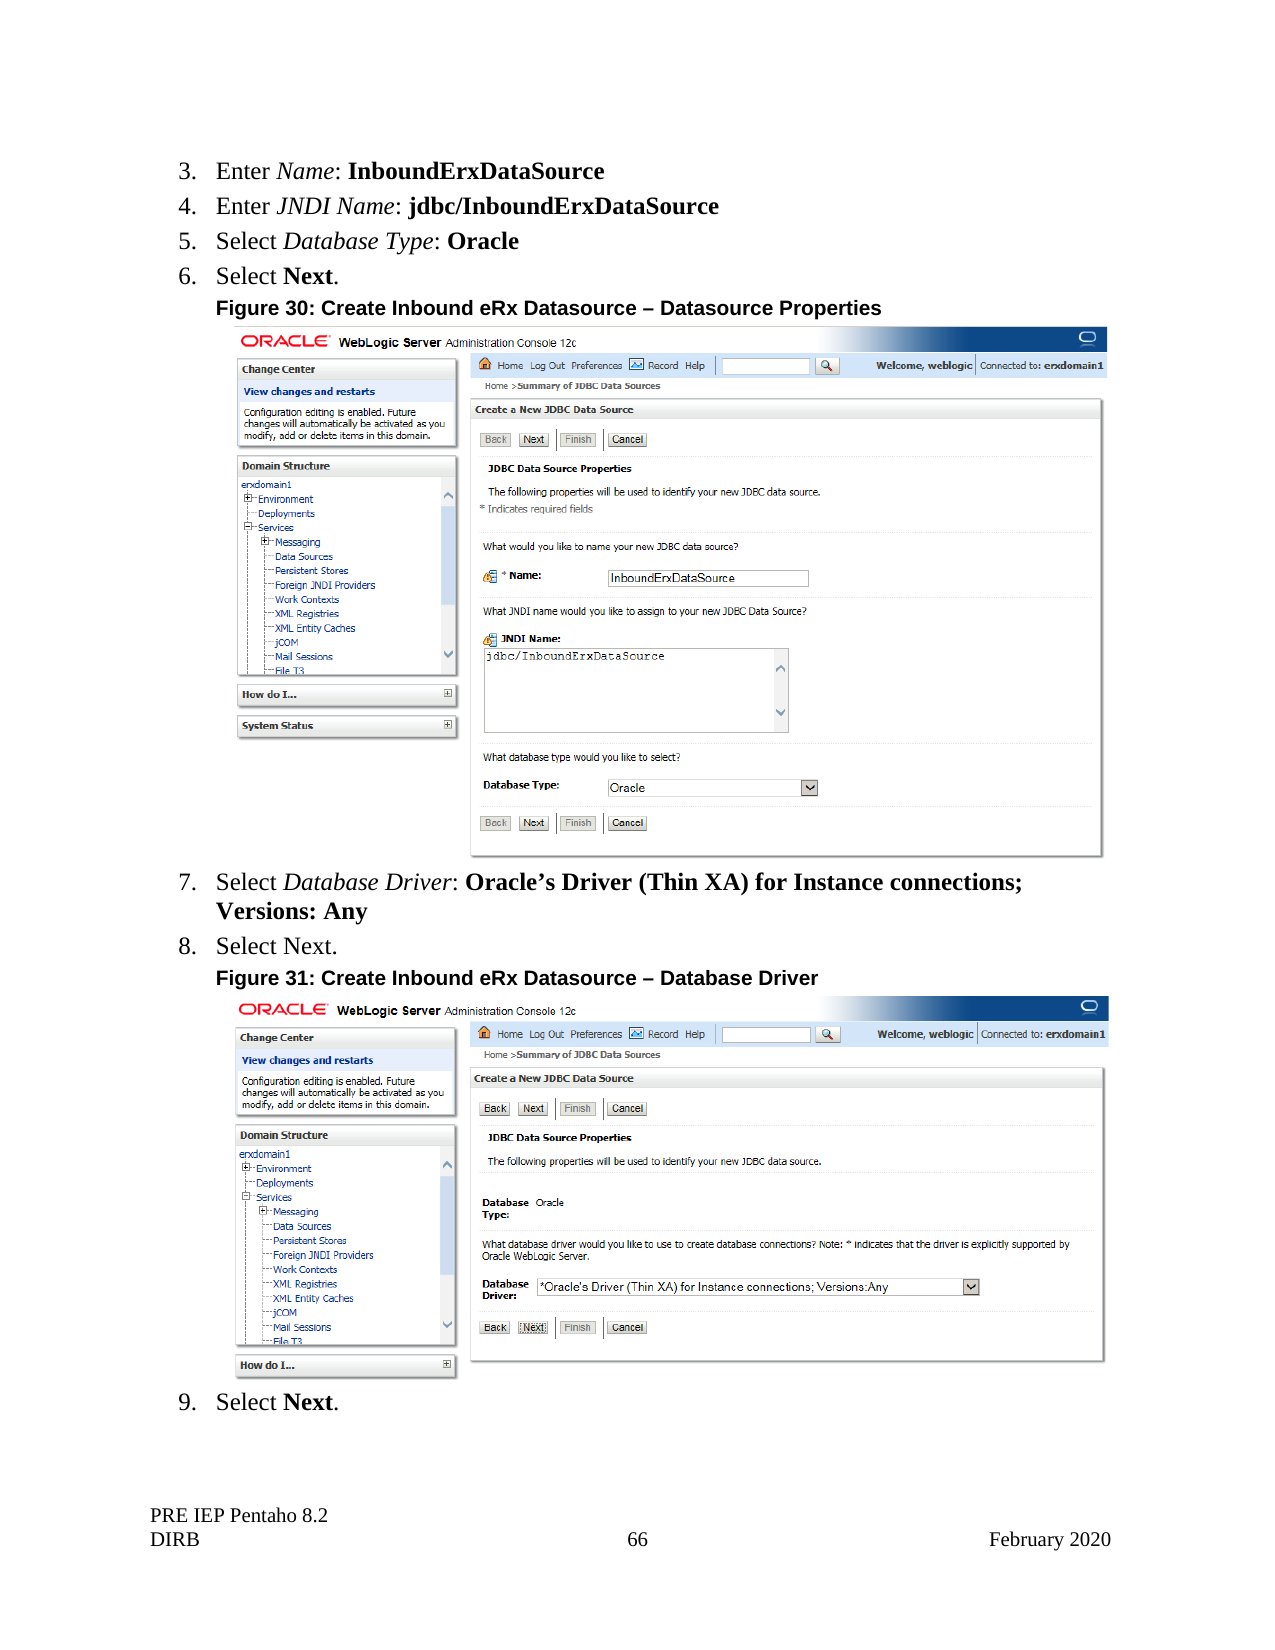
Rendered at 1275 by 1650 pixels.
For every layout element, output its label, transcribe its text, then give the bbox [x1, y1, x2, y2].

text Select Next. [178, 261, 1125, 290]
text Select Next. [178, 1387, 1125, 1416]
text Select Database Type: Oracle [178, 226, 1125, 255]
text Select Database Driver: Oracle’s Driver (Thin XA) for Instance connections; Versions: Any [178, 867, 1125, 925]
text Figure 31: Create Inbound eRx Datasource – Database Driver [216, 966, 1125, 990]
picture [233, 326, 1108, 861]
text Enter JNDI Name: jdbc/InboundErxDataSource [178, 191, 1125, 220]
text Select Next. [178, 931, 1125, 960]
text Enter Name: InboundErxDataSource [178, 156, 1125, 185]
text Figure 30: Create Inbound eRx Datasource – Datasource Properties [216, 296, 1125, 320]
picture [232, 996, 1109, 1381]
